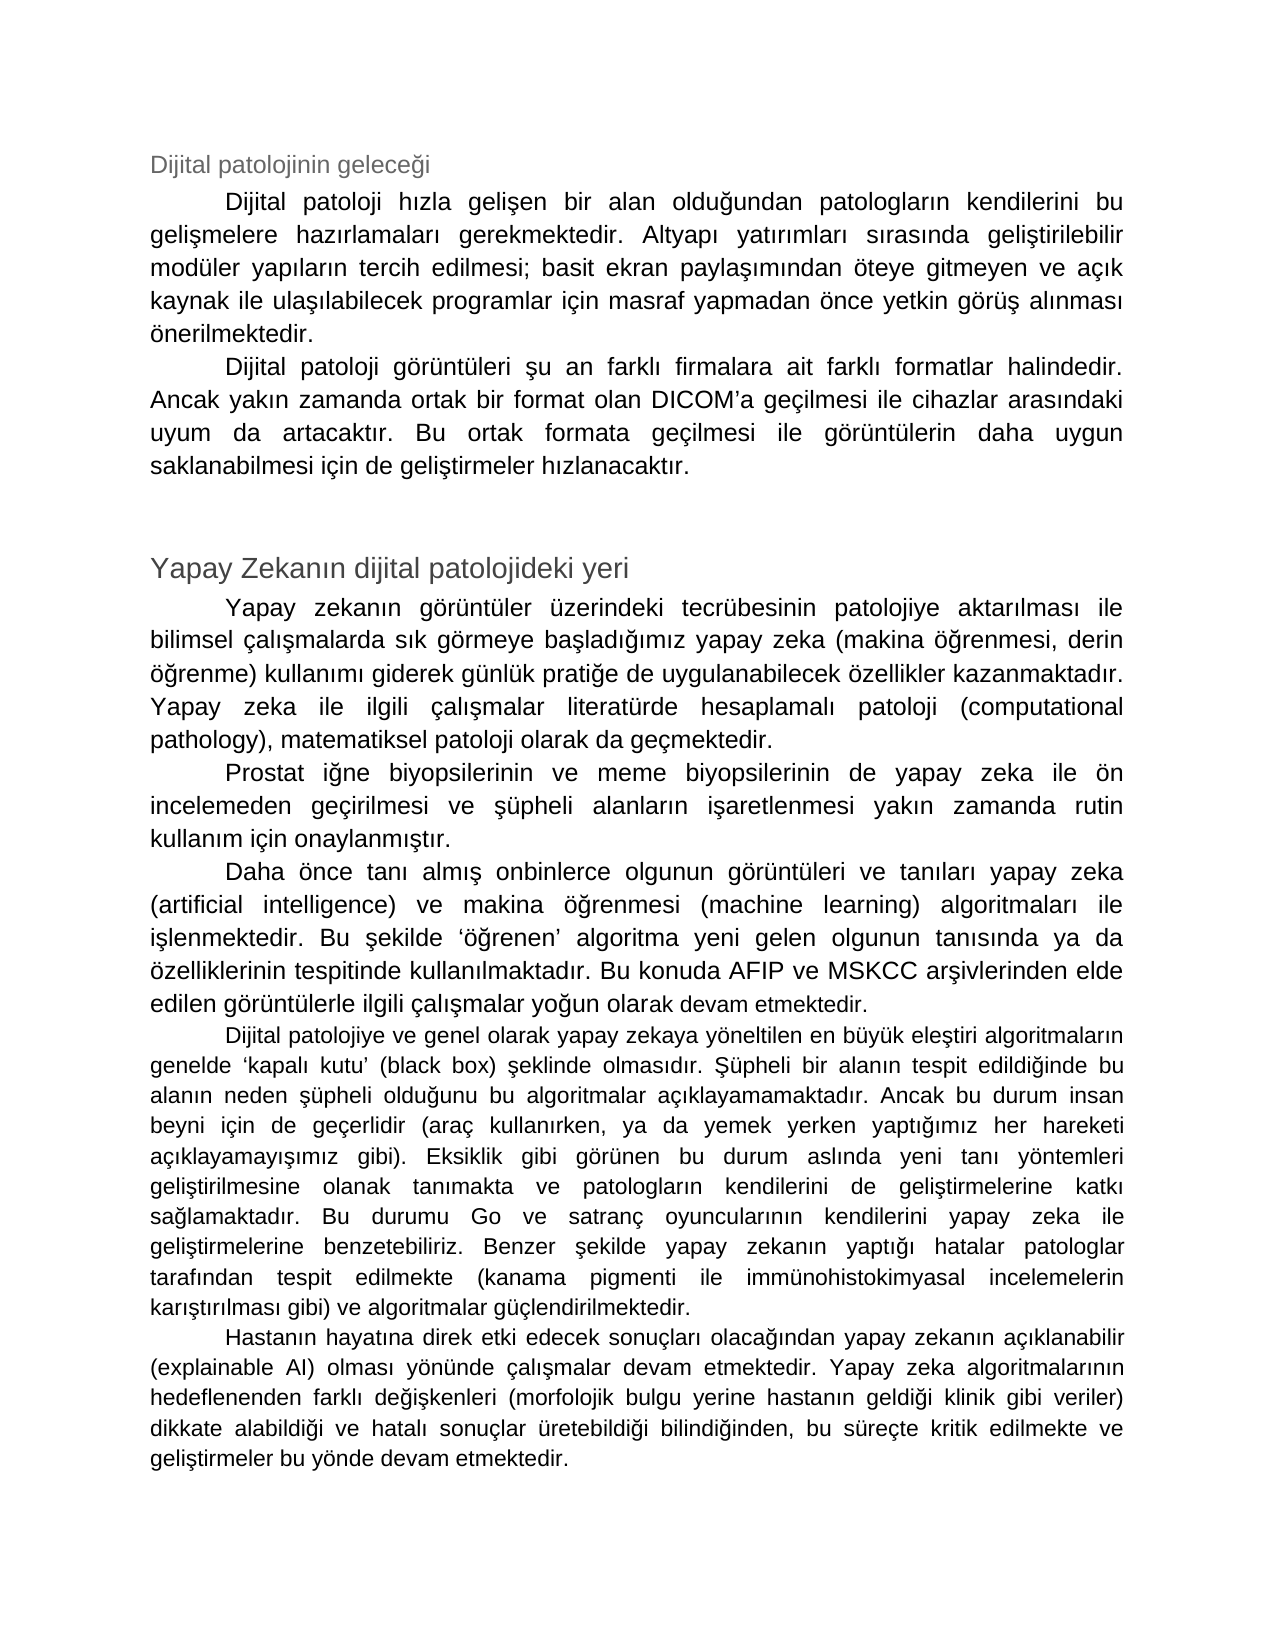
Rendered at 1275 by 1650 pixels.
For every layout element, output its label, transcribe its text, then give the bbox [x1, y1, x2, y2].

text Yapay zekanın görüntüler üzerindeki tecrübesinin patolojiye aktarılması ile bilimsel çalışmalarda sık görmeye başladığımız yapay zeka (makina öğrenmesi, derin öğrenme) kullanımı giderek günlük pratiğe de uygulanabilecek özellikler kazanmaktadır. Yapay zeka ile ilgili çalışmalar literatürde hesaplamalı patoloji (computational pathology), matematiksel patoloji olarak da geçmektedir. [150, 592, 1125, 753]
text Daha önce tanı almış onbinlerce olgunun görüntüleri ve tanıları yapay zeka (artificial intelligence) ve makina öğrenmesi (machine learning) algoritmaları ile işlenmektedir. Bu şekilde ‘öğrenen’ algoritma yeni gelen olgunun tanısında ya da özelliklerinin tespitinde kullanılmaktadır. Bu konuda AFIP ve MSKCC arşivlerinden elde edilen görüntülerle ilgili çalışmalar yoğun olarak devam etmektedir. [150, 857, 1125, 1017]
text Hastanın hayatına direk etki edecek sonuçları olacağından yapay zekanın açıklanabilir (explainable AI) olması yönünde çalışmalar devam etmektedir. Yapay zeka algoritmalarının hedeflenenden farklı değişkenleri (morfolojik bulgu yerine hastanın geldiği klinik gibi veriler) dikkate alabildiği ve hatalı sonuçlar üretebildiği bilindiğinden, bu süreçte kritik edilmekte ve geliştirmeler bu yönde devam etmektedir. [150, 1324, 1125, 1471]
subtitle Yapay Zekanın dijital patolojideki yeri [150, 551, 1125, 584]
text Prostat iğne biyopsilerinin ve meme biyopsilerinin de yapay zeka ile ön incelemeden geçirilmesi ve şüpheli alanların işaretlenmesi yakın zamanda rutin kullanım için onaylanmıştır. [150, 758, 1125, 852]
text Dijital patolojiye ve genel olarak yapay zekaya yöneltilen en büyük eleştiri algoritmaların genelde ‘kapalı kutu’ (black box) şeklinde olmasıdır. Şüpheli bir alanın tespit edildiğinde bu alanın neden şüpheli olduğunu bu algoritmalar açıklayamamaktadır. Ancak bu durum insan beyni için de geçerlidir (araç kullanırken, ya da yemek yerken yaptığımız her hareketi açıklayamayışımız gibi). Eksiklik gibi görünen bu durum aslında yeni tanı yöntemleri geliştirilmesine olanak tanımakta ve patologların kendilerini de geliştirmelerine katkı sağlamaktadır. Bu durumu Go ve satranç oyuncularının kendilerini yapay zeka ile geliştirmelerine benzetebiliriz. Benzer şekilde yapay zekanın yaptığı hatalar patologlar tarafından tespit edilmekte (kanama pigmenti ile immünohistokimyasal incelemelerin karıştırılması gibi) ve algoritmalar güçlendirilmektedir. [150, 1022, 1125, 1320]
subtitle Dijital patolojinin geleceği [150, 150, 1125, 179]
text Dijital patoloji hızla gelişen bir alan olduğundan patologların kendilerini bu gelişmelere hazırlamaları gerekmektedir. Altyapı yatırımları sırasında geliştirilebilir modüler yapıların tercih edilmesi; basit ekran paylaşımından öteye gitmeyen ve açık kaynak ile ulaşılabilecek programlar için masraf yapmadan önce yetkin görüş alınması önerilmektedir. [150, 187, 1125, 348]
text Dijital patoloji görüntüleri şu an farklı firmalara ait farklı formatlar halindedir. Ancak yakın zamanda ortak bir format olan DICOM’a geçilmesi ile cihazlar arasındaki uyum da artacaktır. Bu ortak formata geçilmesi ile görüntülerin daha uygun saklanabilmesi için de geliştirmeler hızlanacaktır. [150, 352, 1125, 480]
